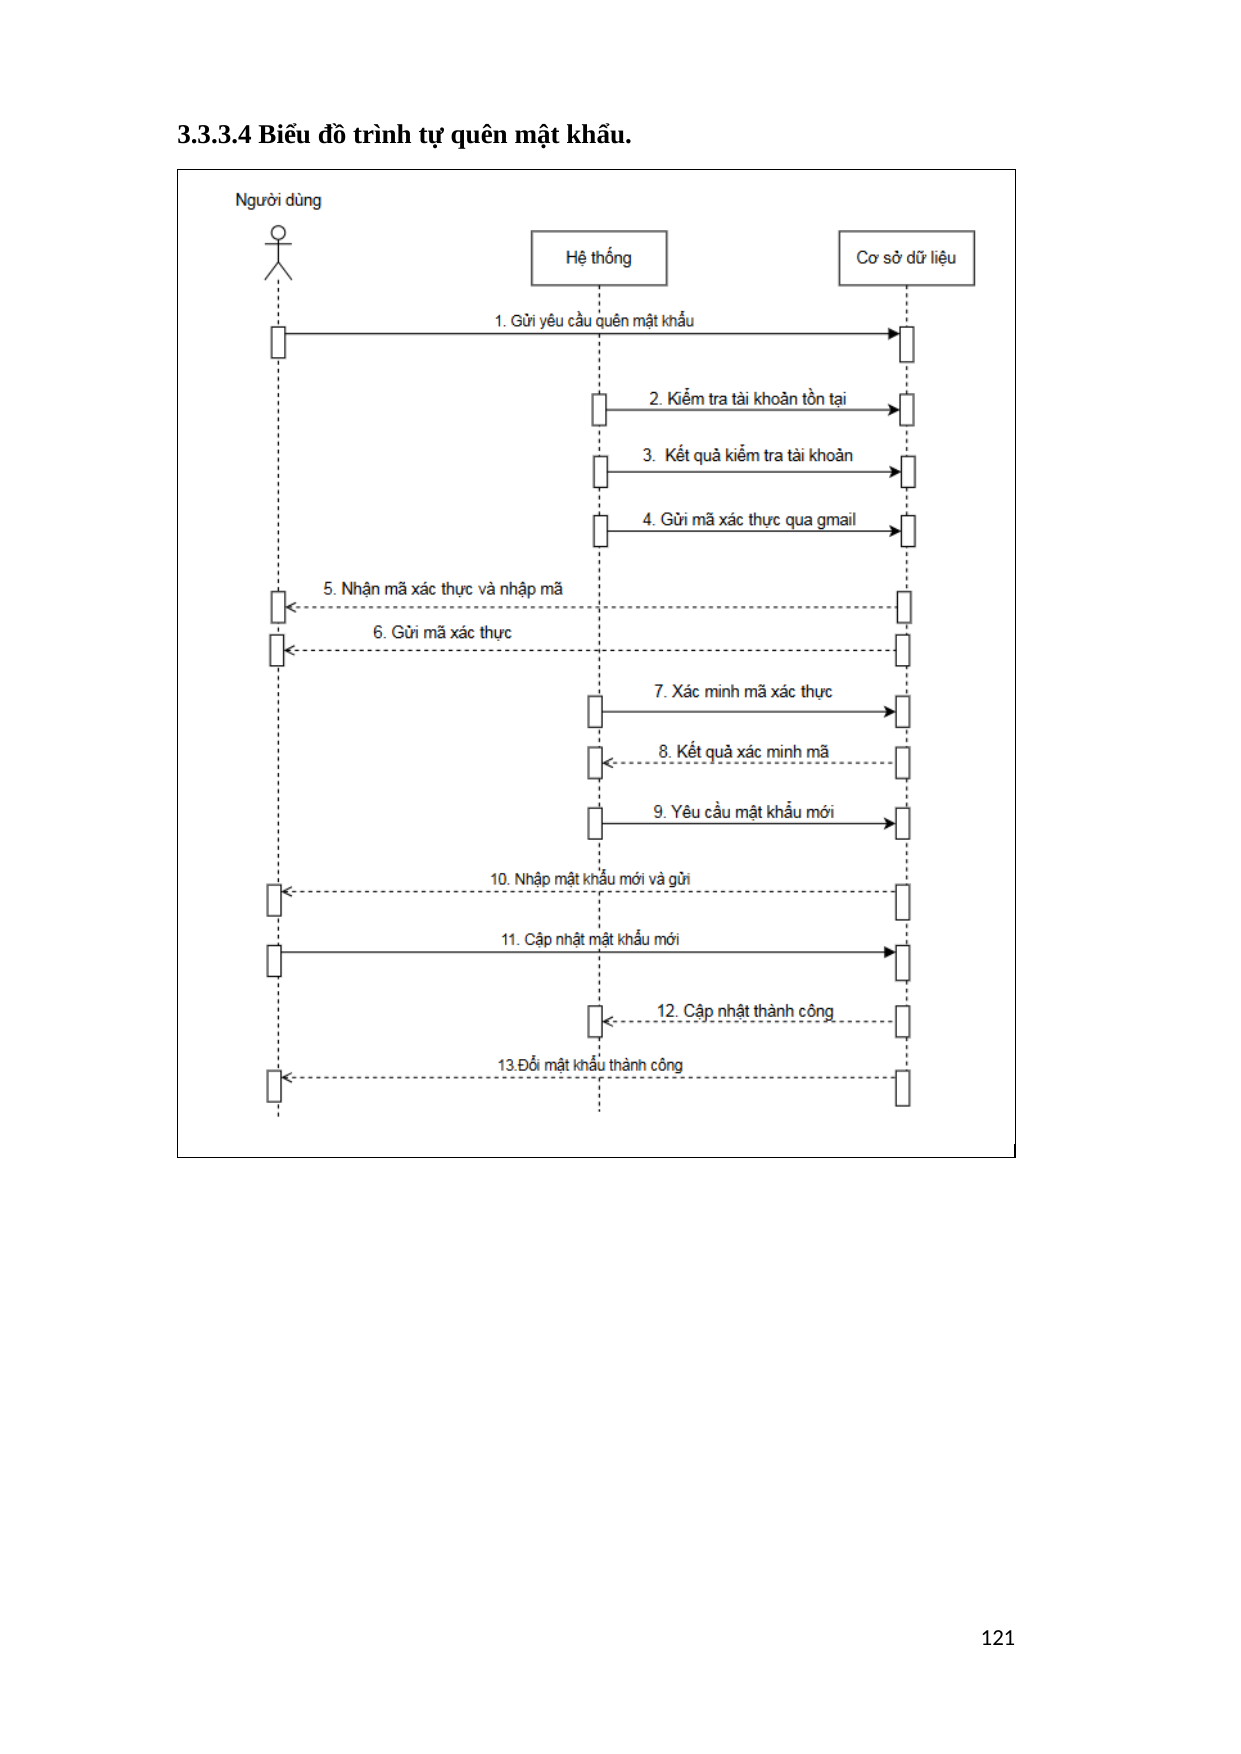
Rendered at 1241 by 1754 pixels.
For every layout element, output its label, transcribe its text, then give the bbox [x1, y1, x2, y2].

subtitle 3.3.3.4 Biểu đồ trình tự quên mật khẩu. [177, 118, 1015, 150]
picture [188, 170, 1015, 1144]
table_header [178, 170, 1014, 1157]
